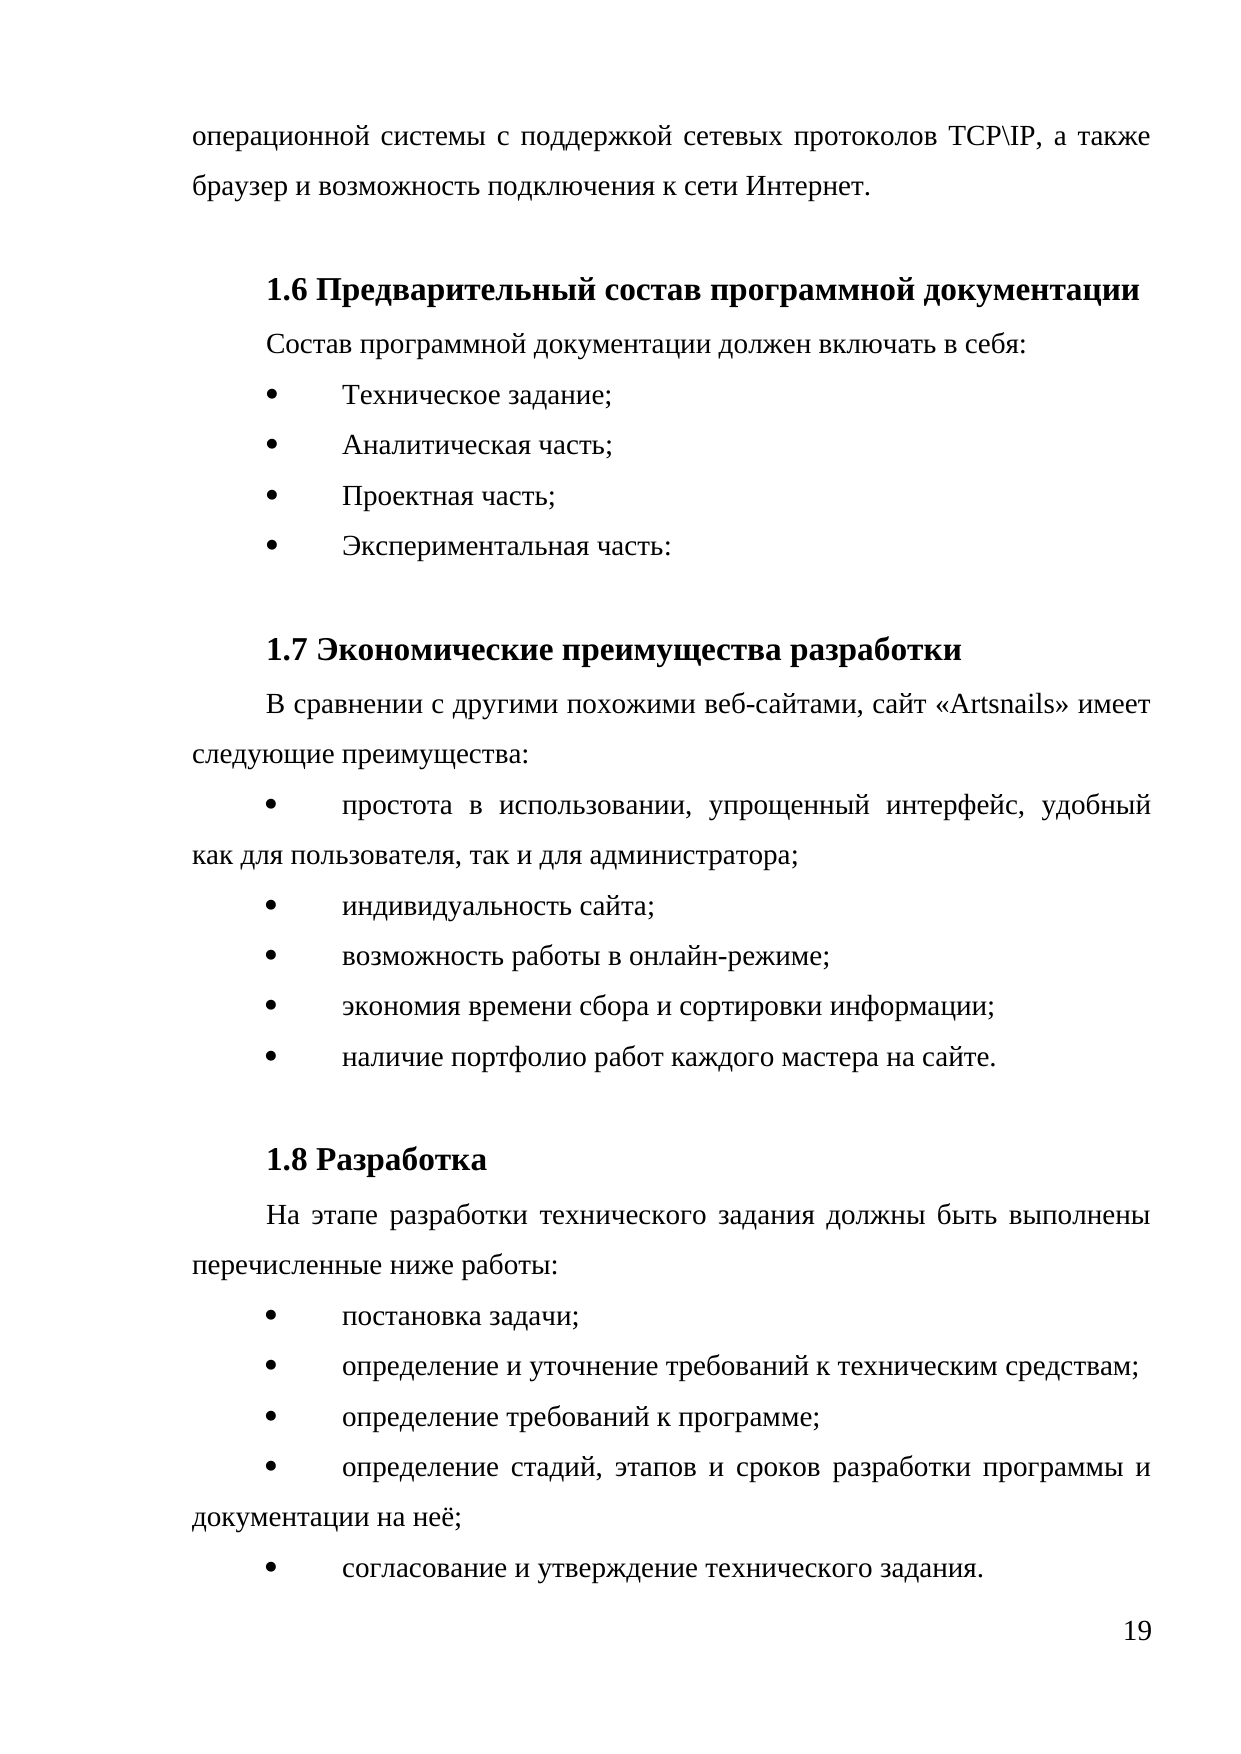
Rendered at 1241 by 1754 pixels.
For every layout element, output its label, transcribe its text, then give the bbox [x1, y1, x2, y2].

list Техническое задание; [192, 377, 1152, 411]
text Состав программной документации должен включать в себя: [192, 327, 1152, 360]
text 1.8 Разработка [192, 1140, 1152, 1178]
list наличие портфолио работ каждого мастера на сайте. [192, 1039, 1152, 1073]
list согласование и утверждение технического задания. [192, 1550, 1152, 1583]
list возможность работы в онлайн-режиме; [192, 938, 1152, 972]
list определение требований к программе; [192, 1399, 1152, 1432]
list определение и уточнение требований к техническим средствам; [192, 1348, 1152, 1382]
list простота в использовании, упрощенный интерфейс, удобный как для пользователя, так и для администратора; [192, 787, 1152, 871]
list постановка задачи; [192, 1298, 1152, 1331]
text В сравнении с другими похожими веб-сайтами, сайт «Artsnails» имеет следующие преимущества: [192, 686, 1152, 770]
text На этапе разработки технического задания должны быть выполнены перечисленные ниже работы: [192, 1197, 1152, 1281]
text 1.6 Предварительный состав программной документации [192, 269, 1152, 307]
list индивидуальность сайта; [192, 888, 1152, 921]
list экономия времени сбора и сортировки информации; [192, 988, 1152, 1022]
list Экспериментальная часть: [192, 528, 1152, 562]
list Проектная часть; [192, 478, 1152, 511]
text 1.7 Экономические преимущества разработки [192, 629, 1152, 667]
list Аналитическая часть; [192, 427, 1152, 461]
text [192, 118, 1152, 202]
list определение стадий, этапов и сроков разработки программы и документации на неё; [192, 1449, 1152, 1533]
